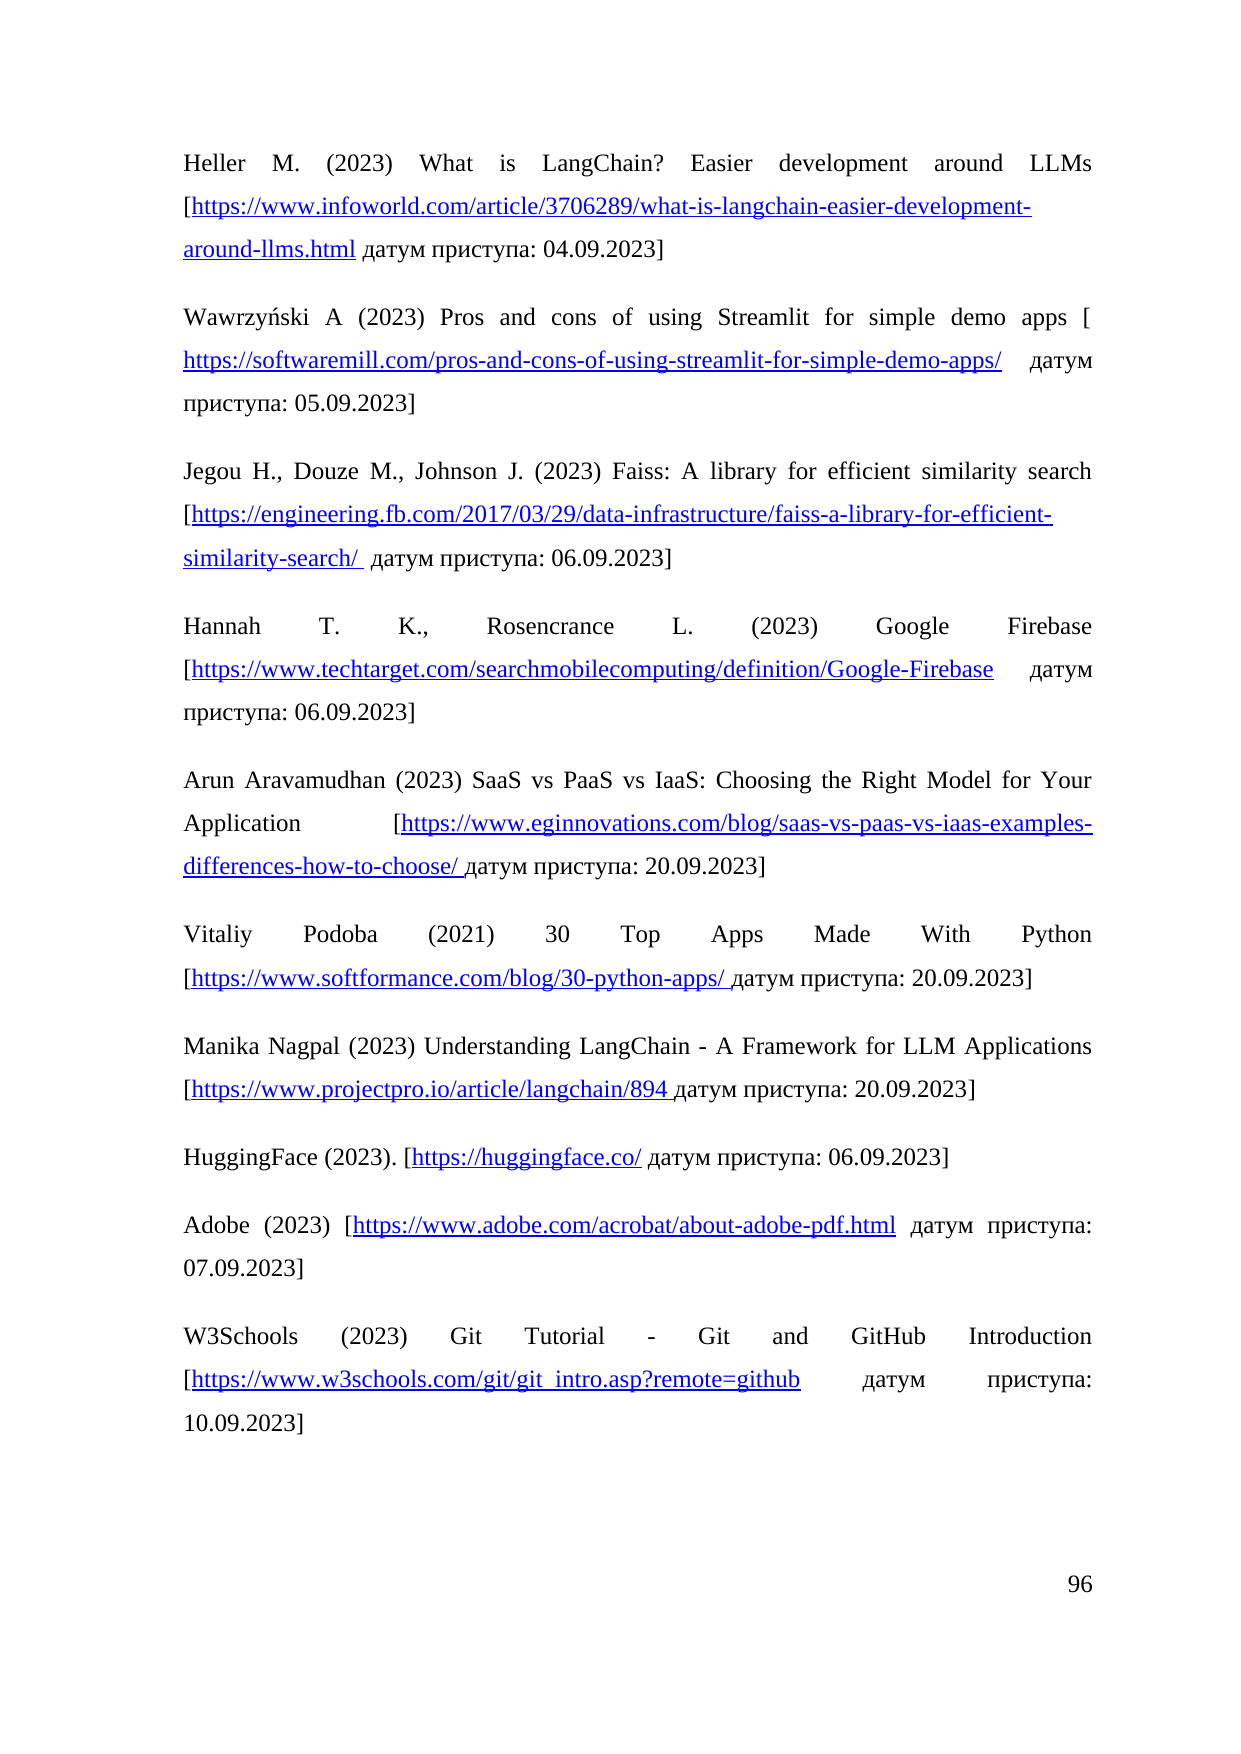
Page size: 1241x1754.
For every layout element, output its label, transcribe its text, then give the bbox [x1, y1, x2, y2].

text W3Schools (2023) Git Tutorial - Git and GitHub Introduction [https://www.w3schools.com/git/git_intro.asp?remote=github датум приступа: 10.09.2023] [183, 1321, 1092, 1436]
text Arun Aravamudhan (2023) SaaS vs PaaS vs IaaS: Choosing the Right Model for Your Application [https://www.eginnovations.com/blog/saas-vs-paas-vs-iaas-examples-differences-how-to-choose/ датум приступа: 20.09.2023] [183, 765, 1092, 880]
text HuggingFace (2023). [https://huggingface.co/ датум приступа: 06.09.2023] [183, 1142, 1092, 1171]
text Vitaliy Podoba (2021) 30 Top Apps Made With Python [https://www.softformance.com/blog/30-python-apps/ датум приступа: 20.09.2023] [183, 919, 1092, 991]
text Jegou H., Douze M., Johnson J. (2023) Faiss: A library for efficient similarity search [https://engineering.fb.com/2017/03/29/data-infrastructure/faiss-a-library-for-efficient-similarity-search/ датум приступа: 06.09.2023] [183, 456, 1092, 571]
text Wawrzyński A (2023) Pros and cons of using Streamlit for simple demo apps [ https://softwaremill.com/pros-and-cons-of-using-streamlit-for-simple-demo-apps/ датум приступа: 05.09.2023] [183, 302, 1092, 417]
text Heller M. (2023) What is LangChain? Easier development around LLMs [https://www.infoworld.com/article/3706289/what-is-langchain-easier-development-around-llms.html датум приступа: 04.09.2023] [183, 148, 1092, 263]
text Hannah T. K., Rosencrance L. (2023) Google Firebase [https://www.techtarget.com/searchmobilecomputing/definition/Google-Firebase датум приступа: 06.09.2023] [183, 611, 1092, 726]
text Adobe (2023) [https://www.adobe.com/acrobat/about-adobe-pdf.html датум приступа: 07.09.2023] [183, 1210, 1092, 1282]
text Manika Nagpal (2023) Understanding LangChain - A Framework for LLM Applications [https://www.projectpro.io/article/langchain/894 датум приступа: 20.09.2023] [183, 1031, 1092, 1103]
